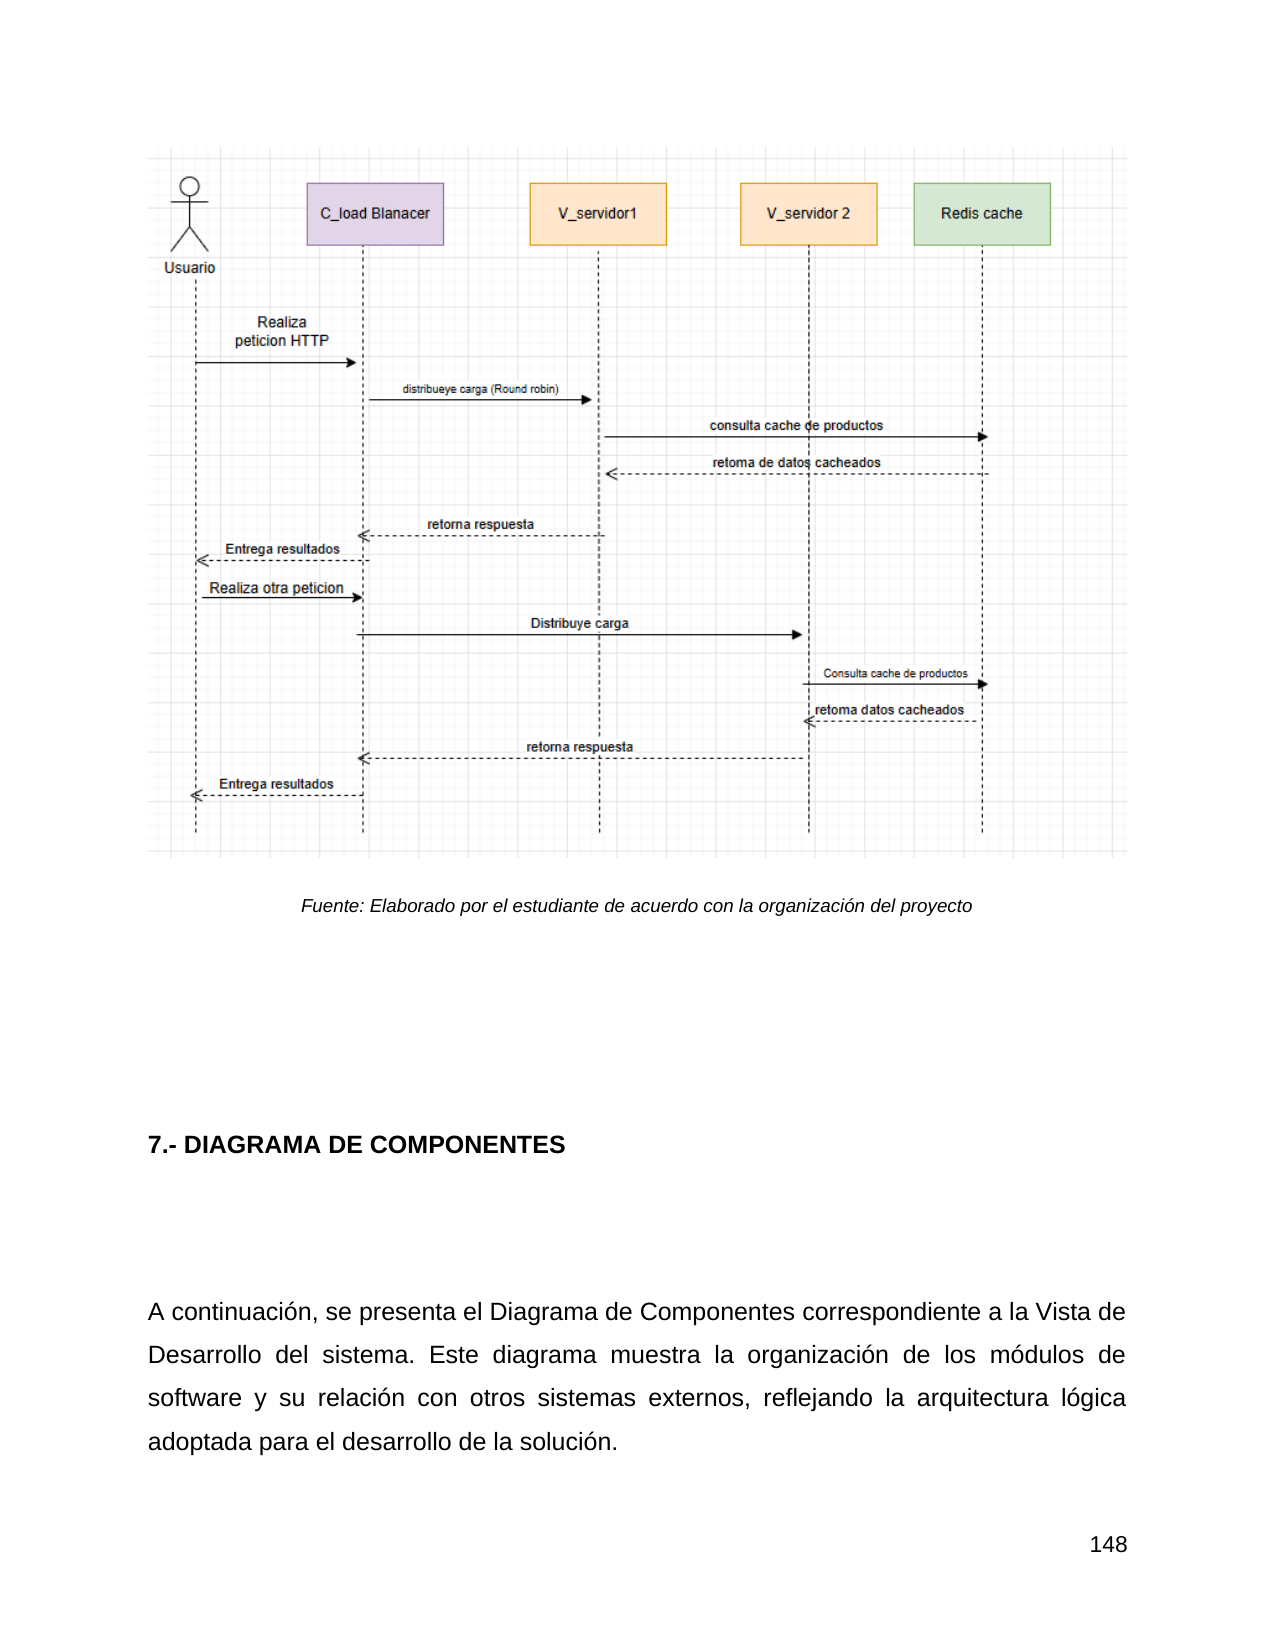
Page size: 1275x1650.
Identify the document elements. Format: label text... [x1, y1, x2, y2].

text A continuación, se presenta el Diagrama de Componentes correspondiente a la Vista de Desarrollo del sistema. Este diagrama muestra la organización de los módulos de software y su relación con otros sistemas externos, reflejando la arquitectura lógica adoptada para el desarrollo de la solución. [148, 1297, 1127, 1455]
picture [147, 147, 1128, 858]
subtitle 7.- DIAGRAMA DE COMPONENTES [148, 958, 1127, 1159]
text Fuente: Elaborado por el estudiante de acuerdo con la organización del proyecto [148, 894, 1127, 916]
